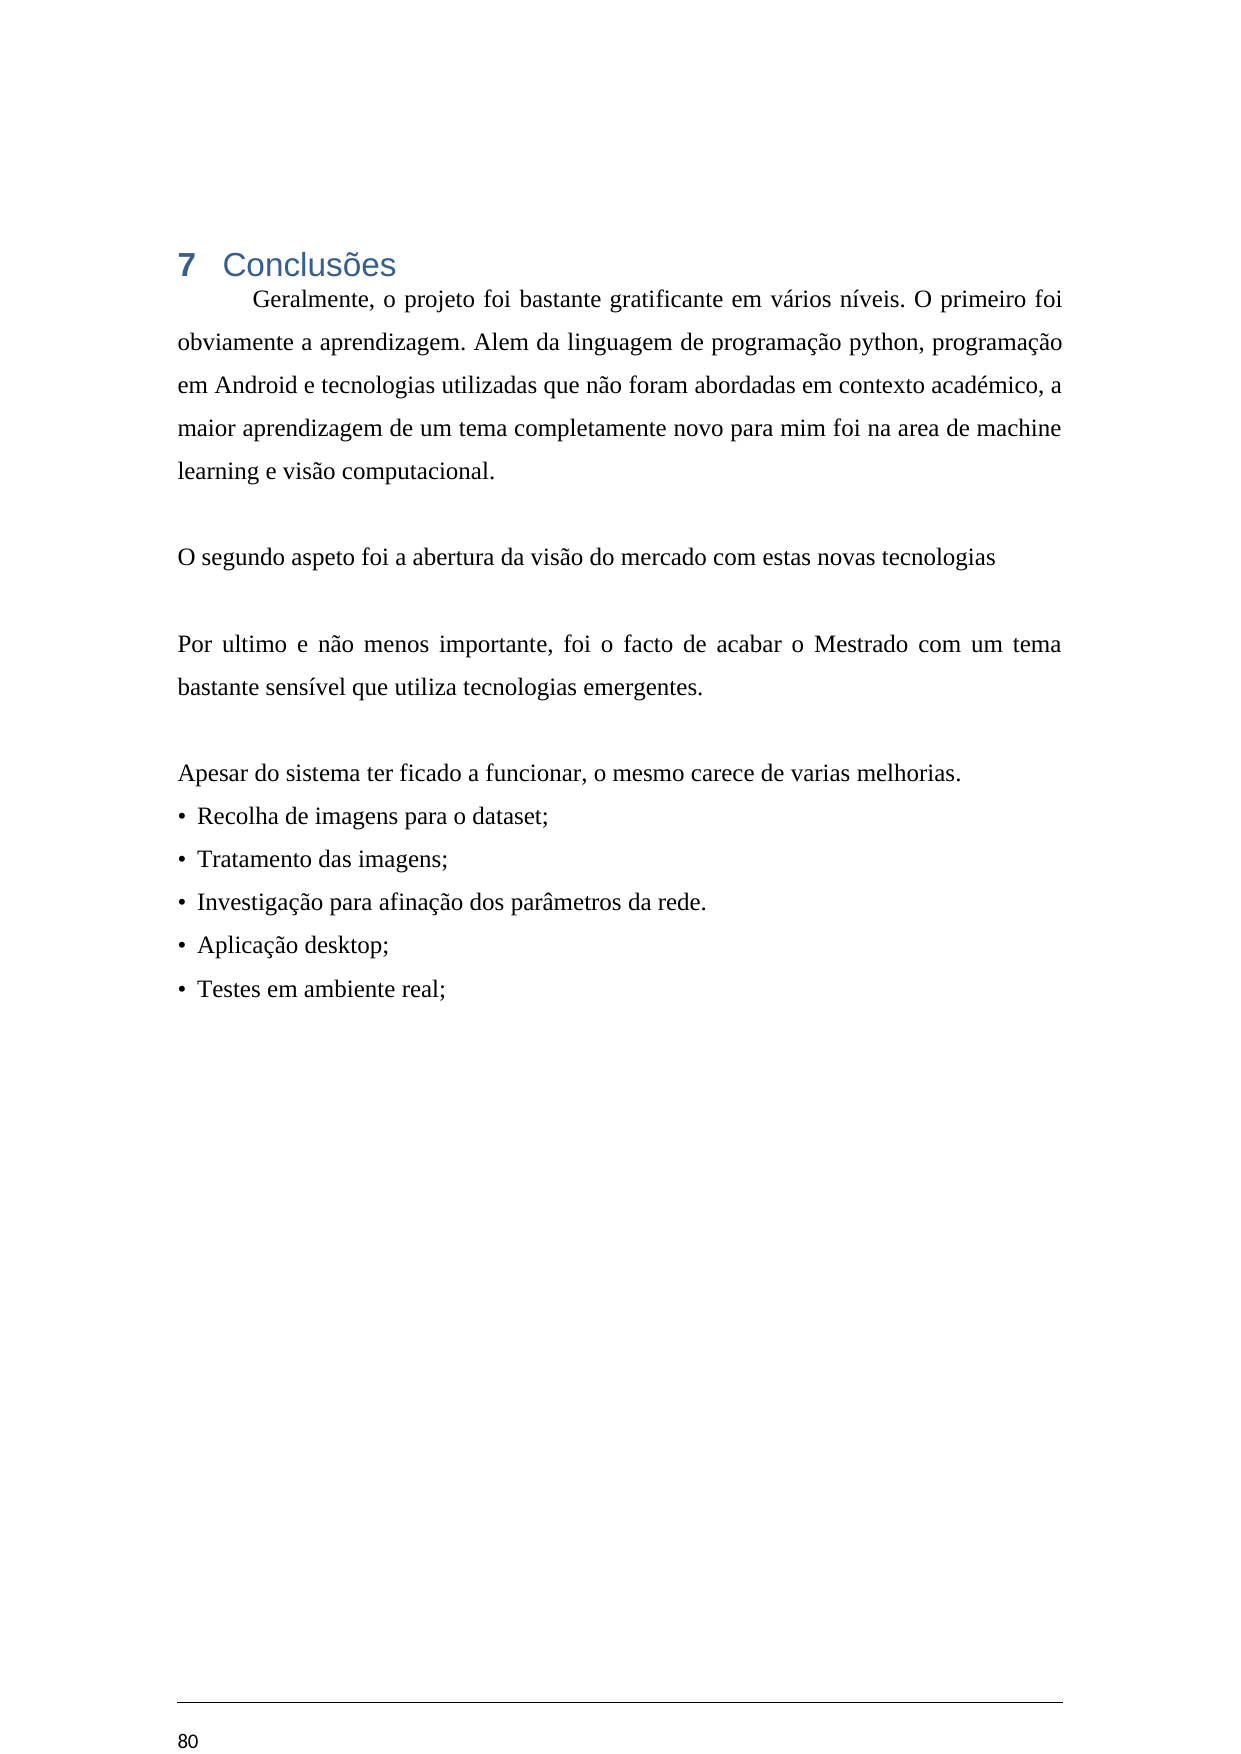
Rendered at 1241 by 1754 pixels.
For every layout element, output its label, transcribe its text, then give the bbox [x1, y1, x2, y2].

text O segundo aspeto foi a abertura da visão do mercado com estas novas tecnologias [177, 542, 1063, 571]
text Geralmente, o projeto foi bastante gratificante em vários níveis. O primeiro foi obviamente a aprendizagem. Alem da linguagem de programação python, programação em Android e tecnologias utilizadas que não foram abordadas em contexto académico, a maior aprendizagem de um tema completamente novo para mim foi na area de machine learning e visão computacional. [177, 284, 1063, 485]
list Recolha de imagens para o dataset; [177, 801, 1063, 830]
text Apesar do sistema ter ficado a funcionar, o mesmo carece de varias melhorias. [177, 758, 1063, 787]
list Testes em ambiente real; [177, 974, 1063, 1002]
text Por ultimo e não menos importante, foi o facto de acabar o Mestrado com um tema bastante sensível que utiliza tecnologias emergentes. [177, 629, 1063, 701]
list Aplicação desktop; [177, 931, 1063, 959]
list Investigação para afinação dos parâmetros da rede. [177, 887, 1063, 916]
list Tratamento das imagens; [177, 844, 1063, 873]
subtitle Conclusões [177, 245, 1063, 284]
